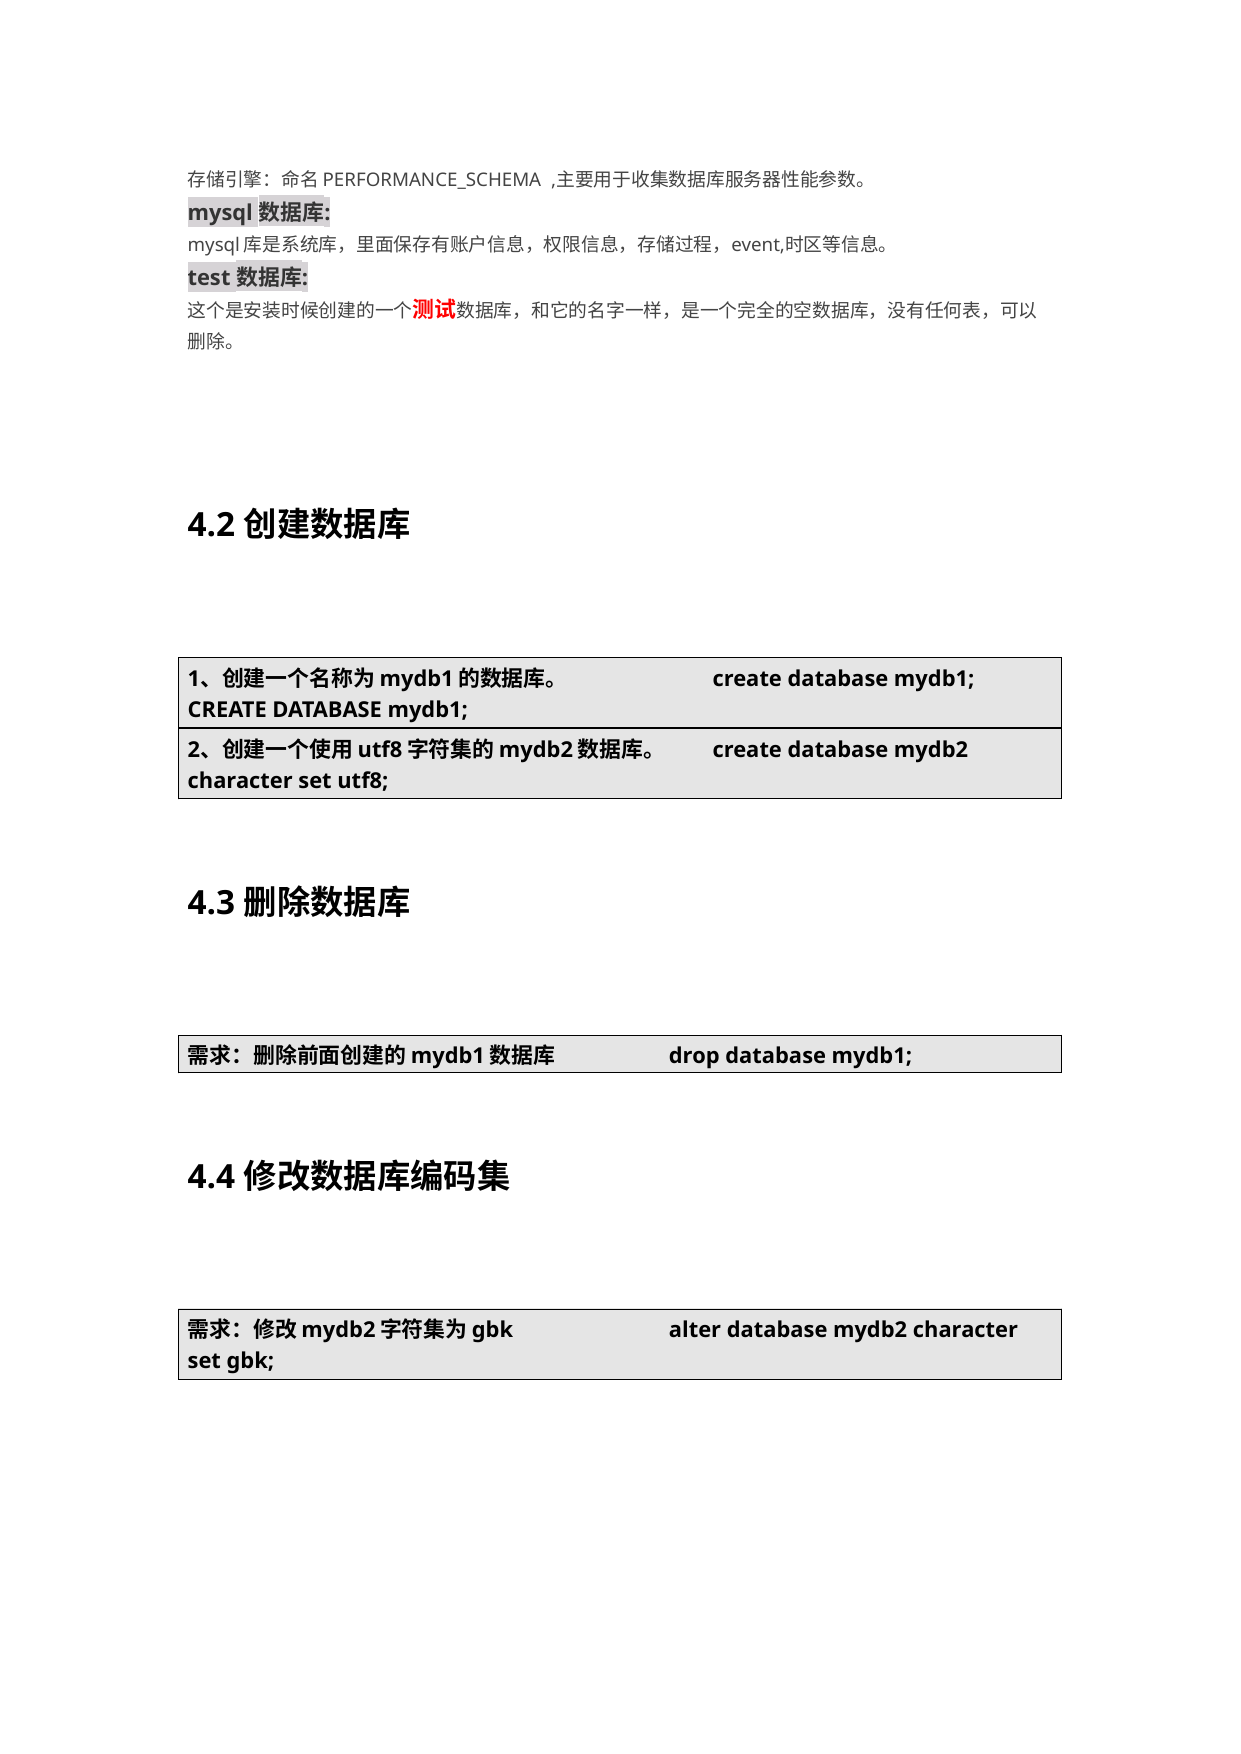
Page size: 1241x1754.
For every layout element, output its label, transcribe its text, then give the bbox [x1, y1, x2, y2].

text mysql库是系统库，里面保存有账户信息，权限信息，存储过程，event,时区等信息。 [187, 227, 1053, 259]
subtitle 4.2 创建数据库 [187, 490, 1053, 555]
text 需求：修改mydb2字符集为gbk alter database mydb2 character set gbk; [179, 1310, 1061, 1379]
text mysql 数据库: [187, 194, 1053, 227]
subtitle 4.4 修改数据库编码集 [187, 1141, 1053, 1206]
text 2、创建一个使用utf8字符集的mydb2数据库。 create database mydb2 character set utf8; [179, 729, 1061, 798]
text 这个是安装时候创建的一个测试数据库，和它的名字一样，是一个完全的空数据库，没有任何表，可以删除。 [187, 292, 1053, 357]
text 需求：删除前面创建的mydb1数据库 drop database mydb1; [179, 1036, 1061, 1072]
subtitle 4.3 删除数据库 [187, 867, 1053, 932]
text 1、创建一个名称为mydb1的数据库。 create database mydb1; CREATE DATABASE mydb1; [179, 658, 1061, 727]
text test 数据库: [187, 259, 1053, 292]
text 存储引擎：命名PERFORMANCE_SCHEMA ,主要用于收集数据库服务器性能参数。 [187, 162, 1053, 194]
